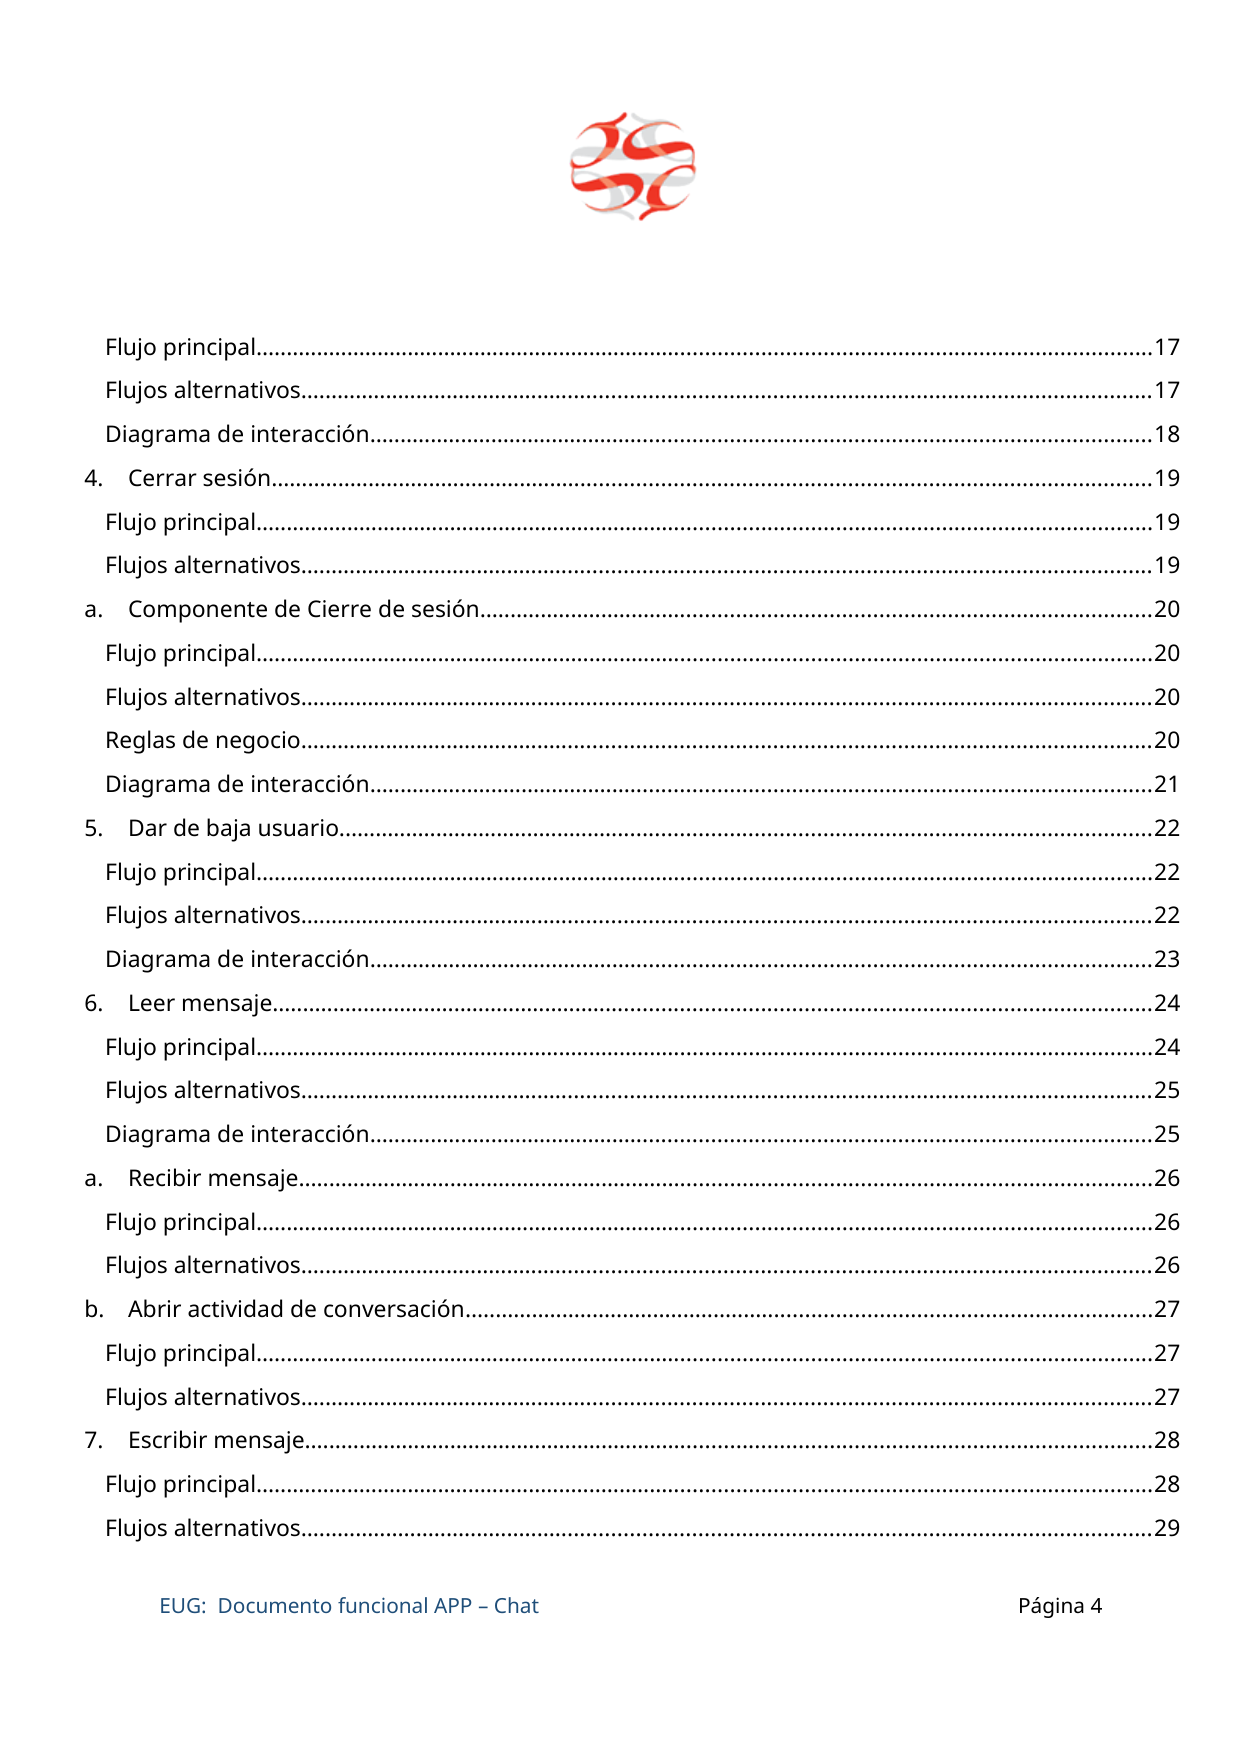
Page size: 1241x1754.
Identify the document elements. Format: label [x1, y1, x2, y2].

picture [559, 86, 711, 237]
